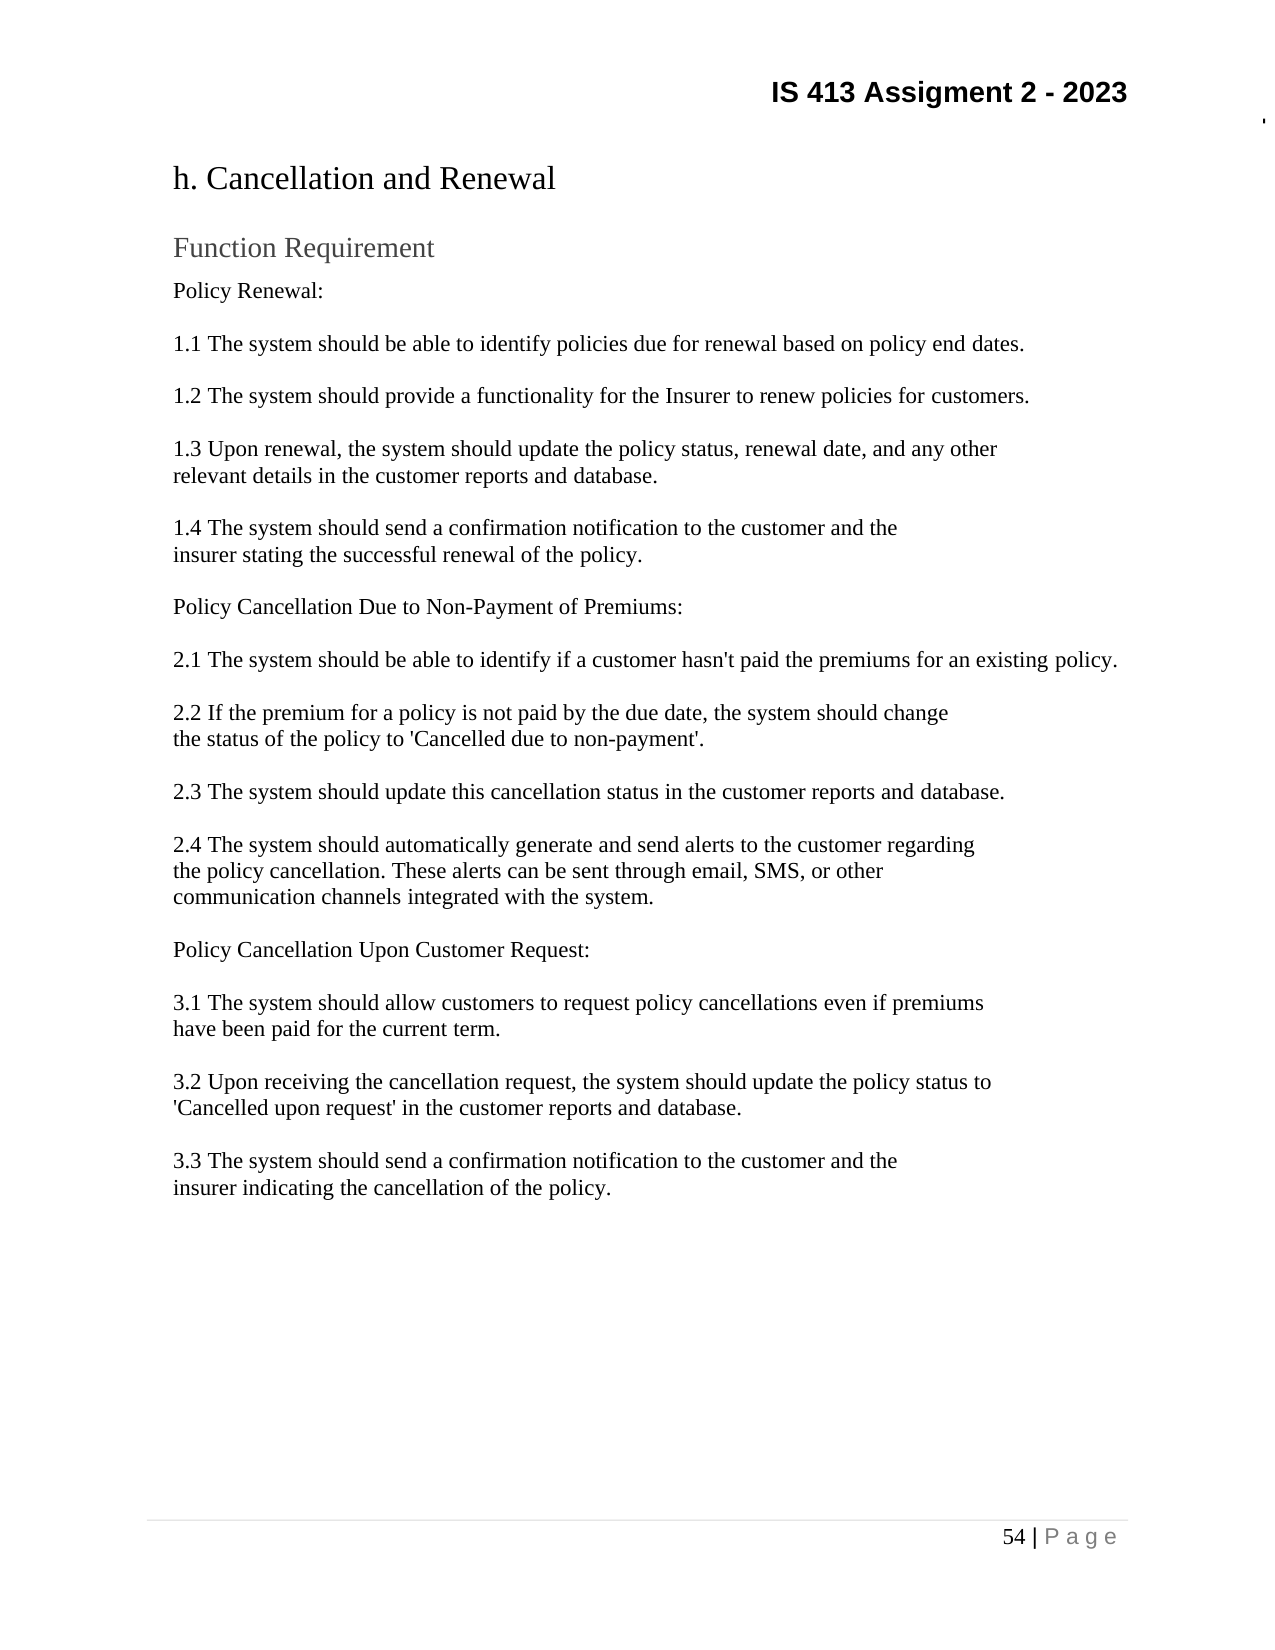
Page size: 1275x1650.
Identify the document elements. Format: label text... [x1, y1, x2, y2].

list The system should provide a functionality for the Insurer to renew policies for customers. [173, 382, 1125, 409]
subtitle Cancellation and Renewal [173, 158, 1125, 197]
list The system should automatically generate and send alerts to the customer regarding the policy cancellation. These alerts can be sent through email, SMS, or other communication channels integrated with the system. [173, 831, 977, 910]
list The system should send a confirmation notification to the customer and the insurer indicating the cancellation of the policy. [173, 1147, 957, 1200]
list The system should send a confirmation notification to the customer and the insurer stating the successful renewal of the policy. [173, 514, 926, 567]
list The system should allow customers to request policy cancellations even if premiums have been paid for the current term. [173, 989, 986, 1042]
list Upon renewal, the system should update the policy status, renewal date, and any other relevant details in the customer reports and database. [173, 435, 1001, 488]
text Policy Renewal: [173, 277, 1125, 303]
list The system should update this cancellation status in the customer reports and database. [173, 778, 1125, 804]
list If the premium for a policy is not paid by the due date, the system should change the status of the policy to 'Cancelled due to non-payment'. [173, 699, 957, 752]
list The system should be able to identify policies due for renewal based on policy end dates. [173, 330, 1125, 356]
text Policy Cancellation Upon Customer Request: [173, 936, 1125, 962]
text Policy Cancellation Due to Non-Payment of Premiums: [173, 593, 1125, 620]
list Upon receiving the cancellation request, the system should update the policy status to 'Cancelled upon request' in the customer reports and database. [173, 1068, 1004, 1121]
list The system should be able to identify if a customer hasn't paid the premiums for an existing policy. [173, 646, 1125, 672]
subtitle Function Requirement [173, 230, 1125, 264]
